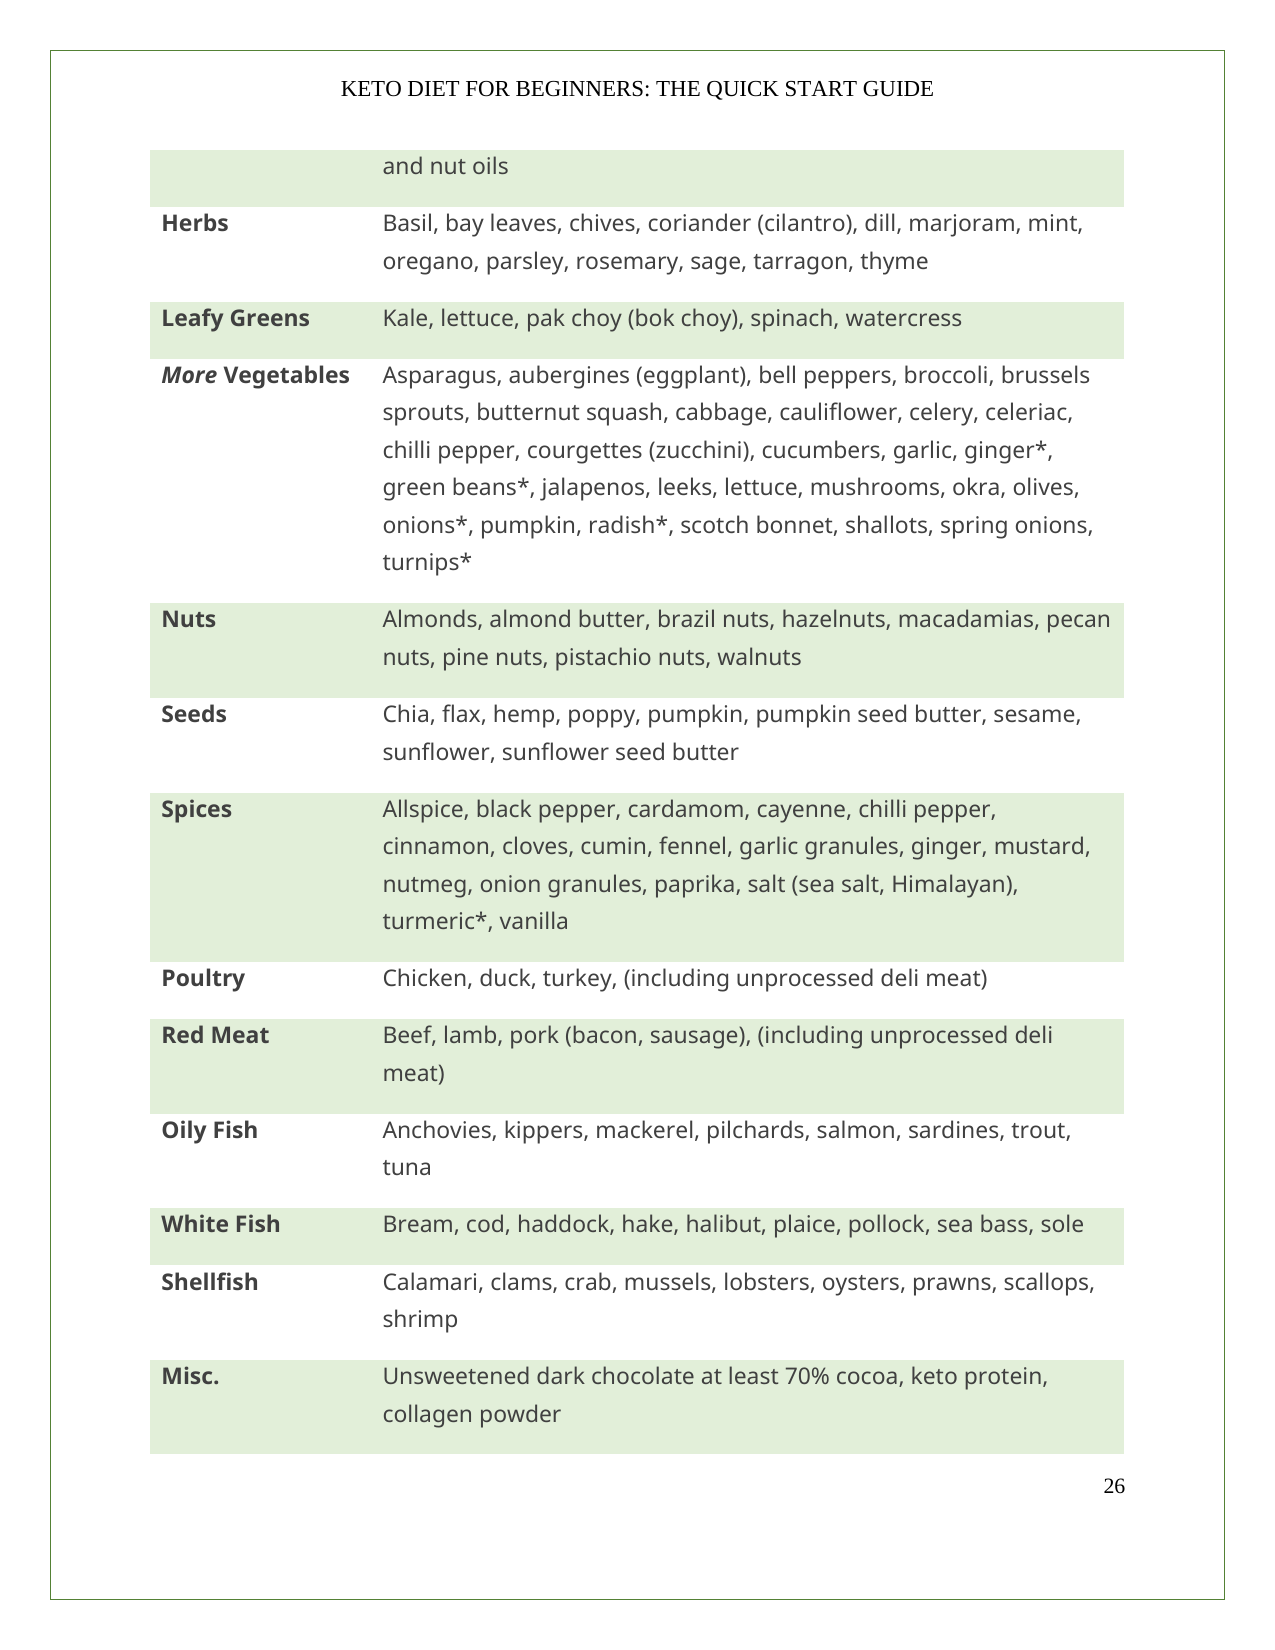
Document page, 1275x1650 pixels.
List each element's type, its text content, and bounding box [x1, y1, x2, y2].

table_cell Unsweetened dark chocolate at least 70% cocoa, keto protein, collagen powder [371, 1360, 1124, 1454]
table_cell Misc. [150, 1360, 371, 1454]
table_cell Nuts [150, 603, 371, 698]
table_cell Asparagus, aubergines (eggplant), bell peppers, broccoli, brussels sprouts, butternut squash, cabbage, cauliflower, celery, celeriac, chilli pepper, courgettes (zucchini), cucumbers, garlic, ginger*, green beans*, jalapenos, leeks, lettuce, mushrooms, okra, olives, onions*, pumpkin, radish*, scotch bonnet, shallots, spring onions, turnips* [371, 359, 1124, 603]
table_cell White Fish [150, 1208, 371, 1265]
table_cell Anchovies, kippers, mackerel, pilchards, salmon, sardines, trout, tuna [371, 1114, 1124, 1208]
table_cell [371, 150, 1124, 207]
table_cell More Vegetables [150, 359, 371, 603]
table_cell Shellfish [150, 1265, 371, 1360]
table_cell Bream, cod, haddock, hake, halibut, plaice, pollock, sea bass, sole [371, 1208, 1124, 1265]
table_cell Basil, bay leaves, chives, coriander (cilantro), dill, marjoram, mint, oregano, parsley, rosemary, sage, tarragon, thyme [371, 207, 1124, 302]
table_cell Chicken, duck, turkey, (including unprocessed deli meat) [371, 962, 1124, 1019]
table_cell Kale, lettuce, pak choy (bok choy), spinach, watercress [371, 302, 1124, 359]
table_cell Seeds [150, 698, 371, 792]
table_cell Leafy Greens [150, 302, 371, 359]
table_cell Herbs [150, 207, 371, 302]
table_cell Almonds, almond butter, brazil nuts, hazelnuts, macadamias, pecan nuts, pine nuts, pistachio nuts, walnuts [371, 603, 1124, 698]
table_cell Poultry [150, 962, 371, 1019]
table_cell Allspice, black pepper, cardamom, cayenne, chilli pepper, cinnamon, cloves, cumin, fennel, garlic granules, ginger, mustard, nutmeg, onion granules, paprika, salt (sea salt, Himalayan), turmeric*, vanilla [371, 793, 1124, 962]
table_cell Spices [150, 793, 371, 962]
table_cell Beef, lamb, pork (bacon, sausage), (including unprocessed deli meat) [371, 1019, 1124, 1114]
table_cell Oily Fish [150, 1114, 371, 1208]
table_cell Red Meat [150, 1019, 371, 1114]
table_cell Healthy Fats [150, 150, 371, 207]
table_cell Chia, flax, hemp, poppy, pumpkin, pumpkin seed butter, sesame, sunflower, sunflower seed butter [371, 698, 1124, 792]
table_cell Calamari, clams, crab, mussels, lobsters, oysters, prawns, scallops, shrimp [371, 1265, 1124, 1360]
